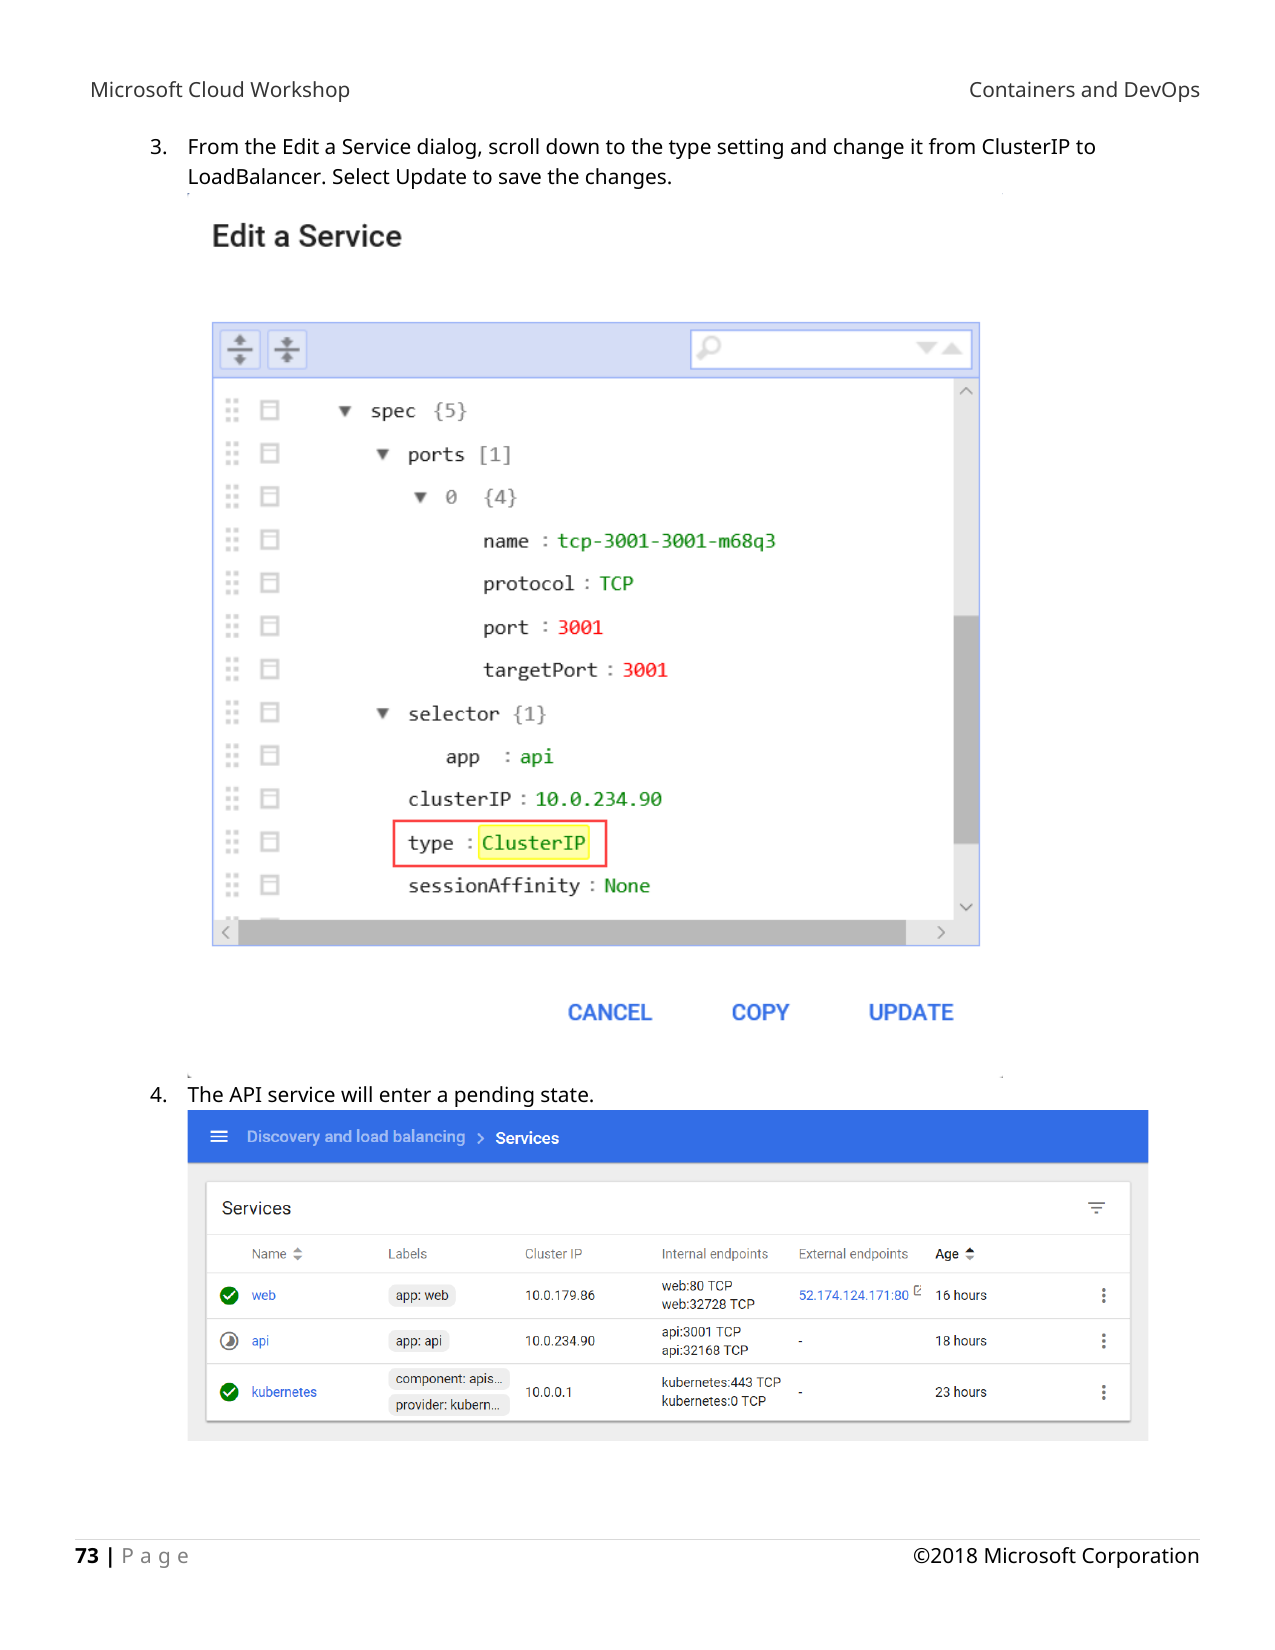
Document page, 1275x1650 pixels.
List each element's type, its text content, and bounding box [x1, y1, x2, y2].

list From the Edit a Service dialog, scroll down to the type setting and change it from ClusterIP to LoadBalancer. Select Update to save the changes. [150, 132, 1200, 191]
picture [187, 193, 1003, 1078]
list The API service will enter a pending state. [150, 1080, 1200, 1108]
picture [187, 1110, 1149, 1441]
